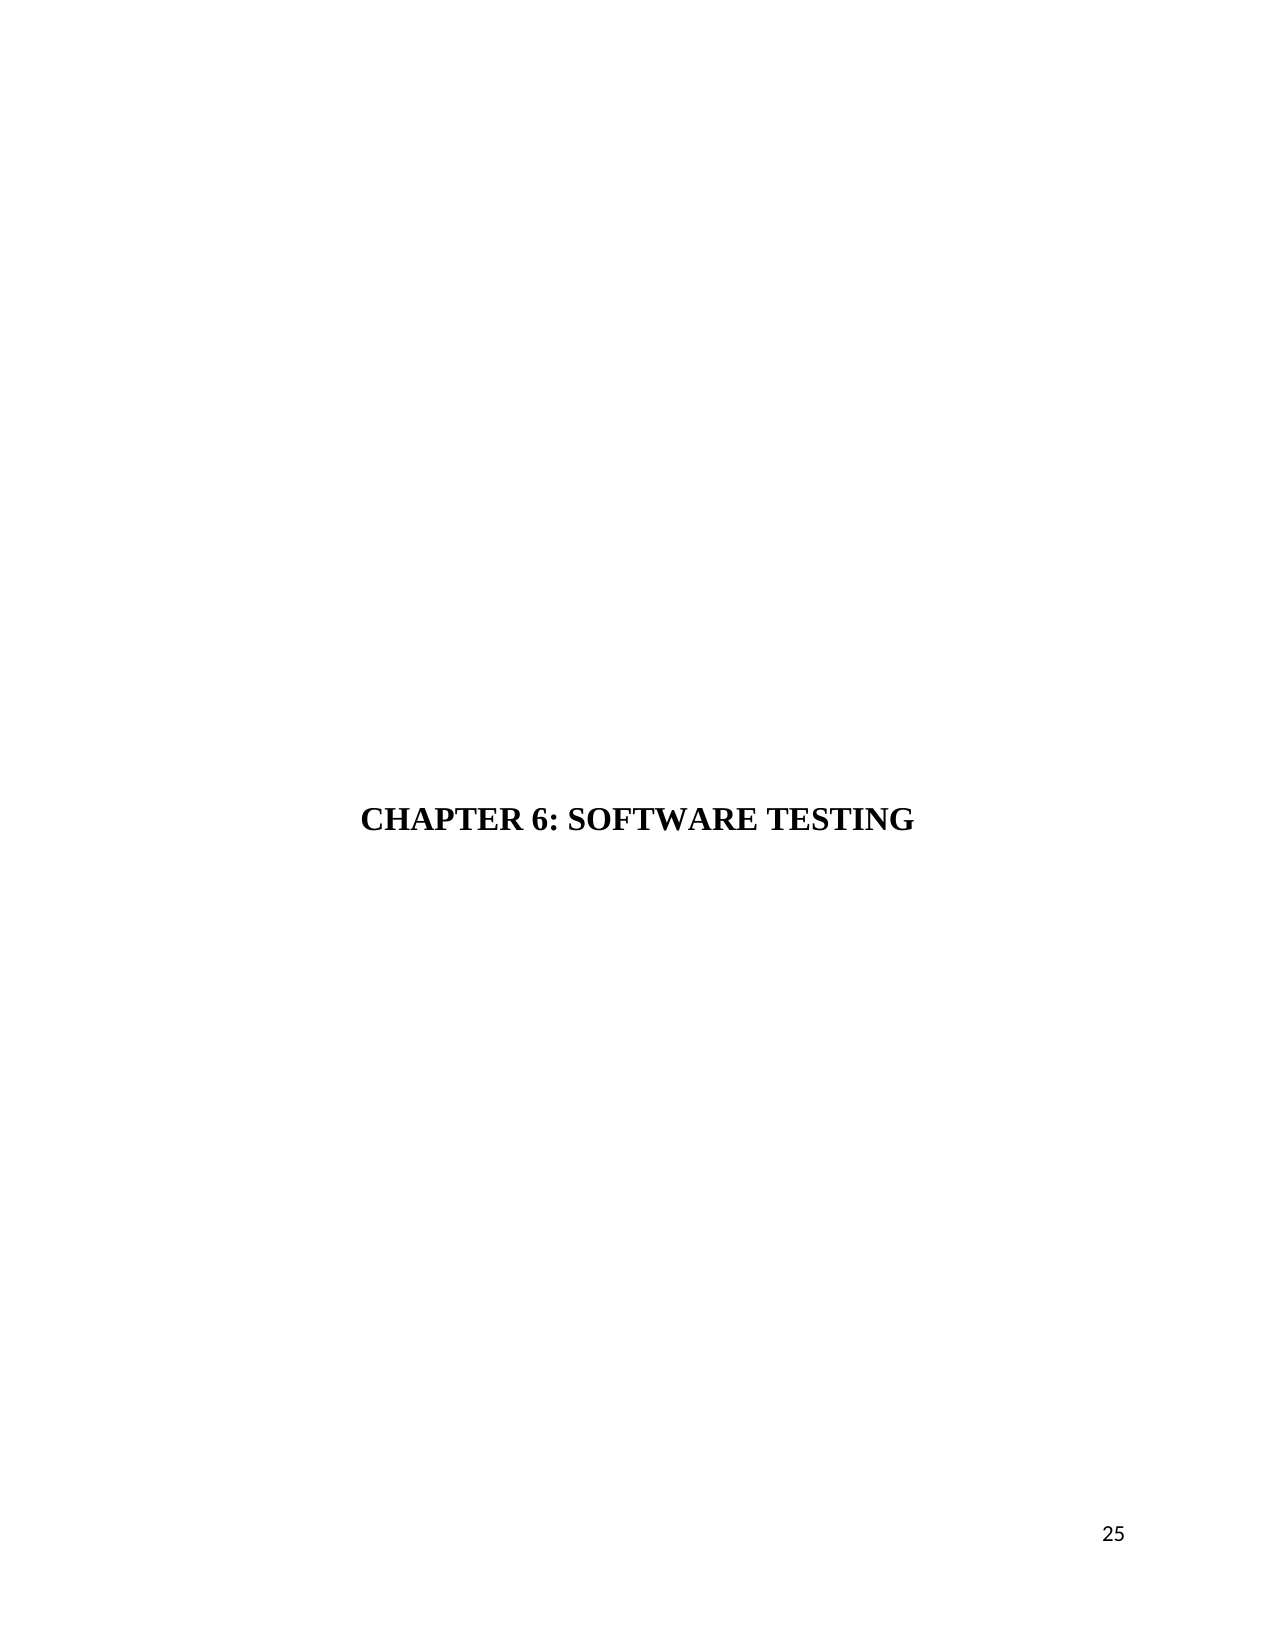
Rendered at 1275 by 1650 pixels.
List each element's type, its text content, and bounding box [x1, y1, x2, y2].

text CHAPTER 6: SOFTWARE TESTING [150, 799, 1125, 837]
